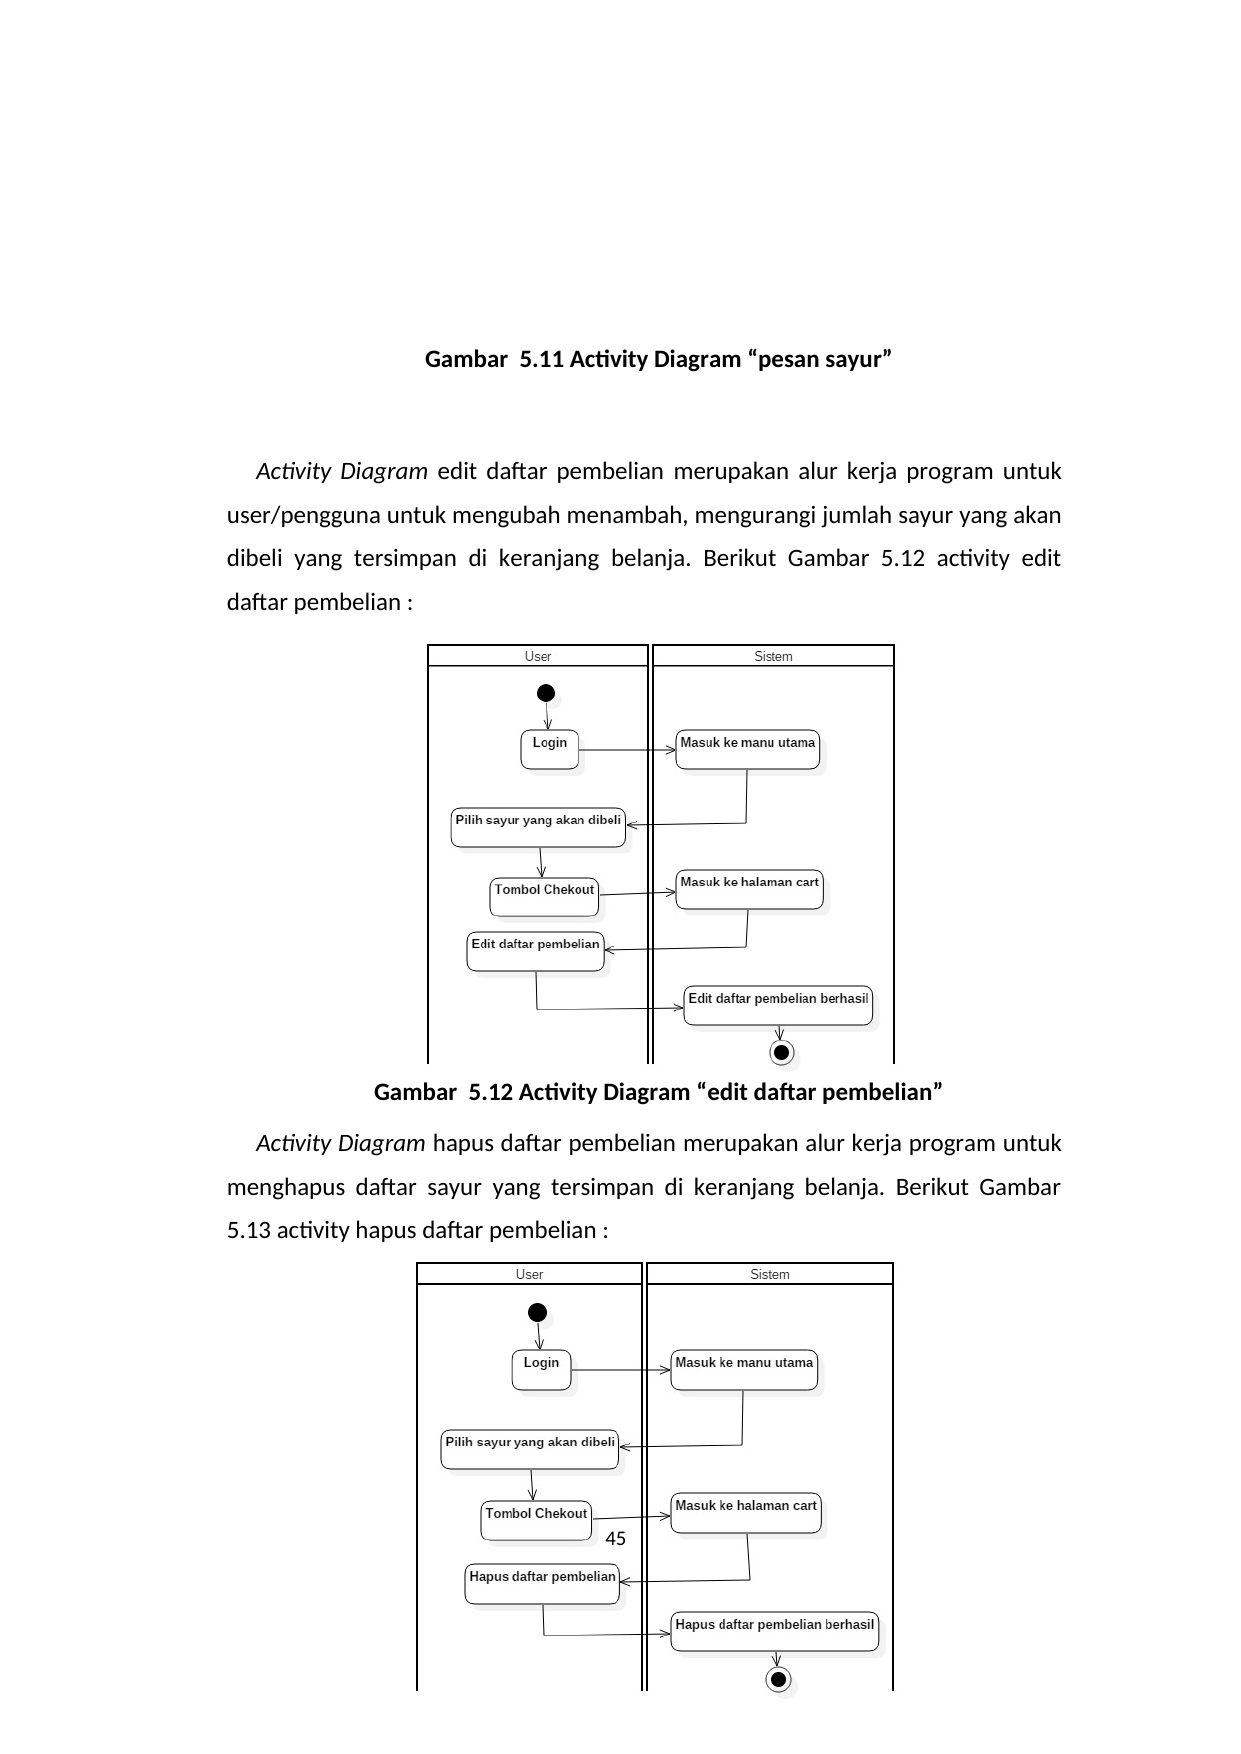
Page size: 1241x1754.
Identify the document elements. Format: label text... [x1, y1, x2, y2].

picture [418, 635, 932, 1076]
text Activity Diagram edit daftar pembelian merupakan alur kerja program untuk user/pengguna untuk mengubah menambah, mengurangi jumlah sayur yang akan dibeli yang tersimpan di keranjang belanja. Berikut Gambar 5.12 activity edit daftar pembelian : [227, 456, 1062, 617]
picture [407, 1253, 932, 1731]
text Activity Diagram hapus daftar pembelian merupakan alur kerja program untuk menghapus daftar sayur yang tersimpan di keranjang belanja. Berikut Gambar 5.13 activity hapus daftar pembelian : [227, 1128, 1062, 1245]
subtitle Gambar 5.12 Activity Diagram “edit daftar pembelian” [226, 1076, 1092, 1107]
subtitle Gambar 5.11 Activity Diagram “pesan sayur” [226, 343, 1092, 373]
